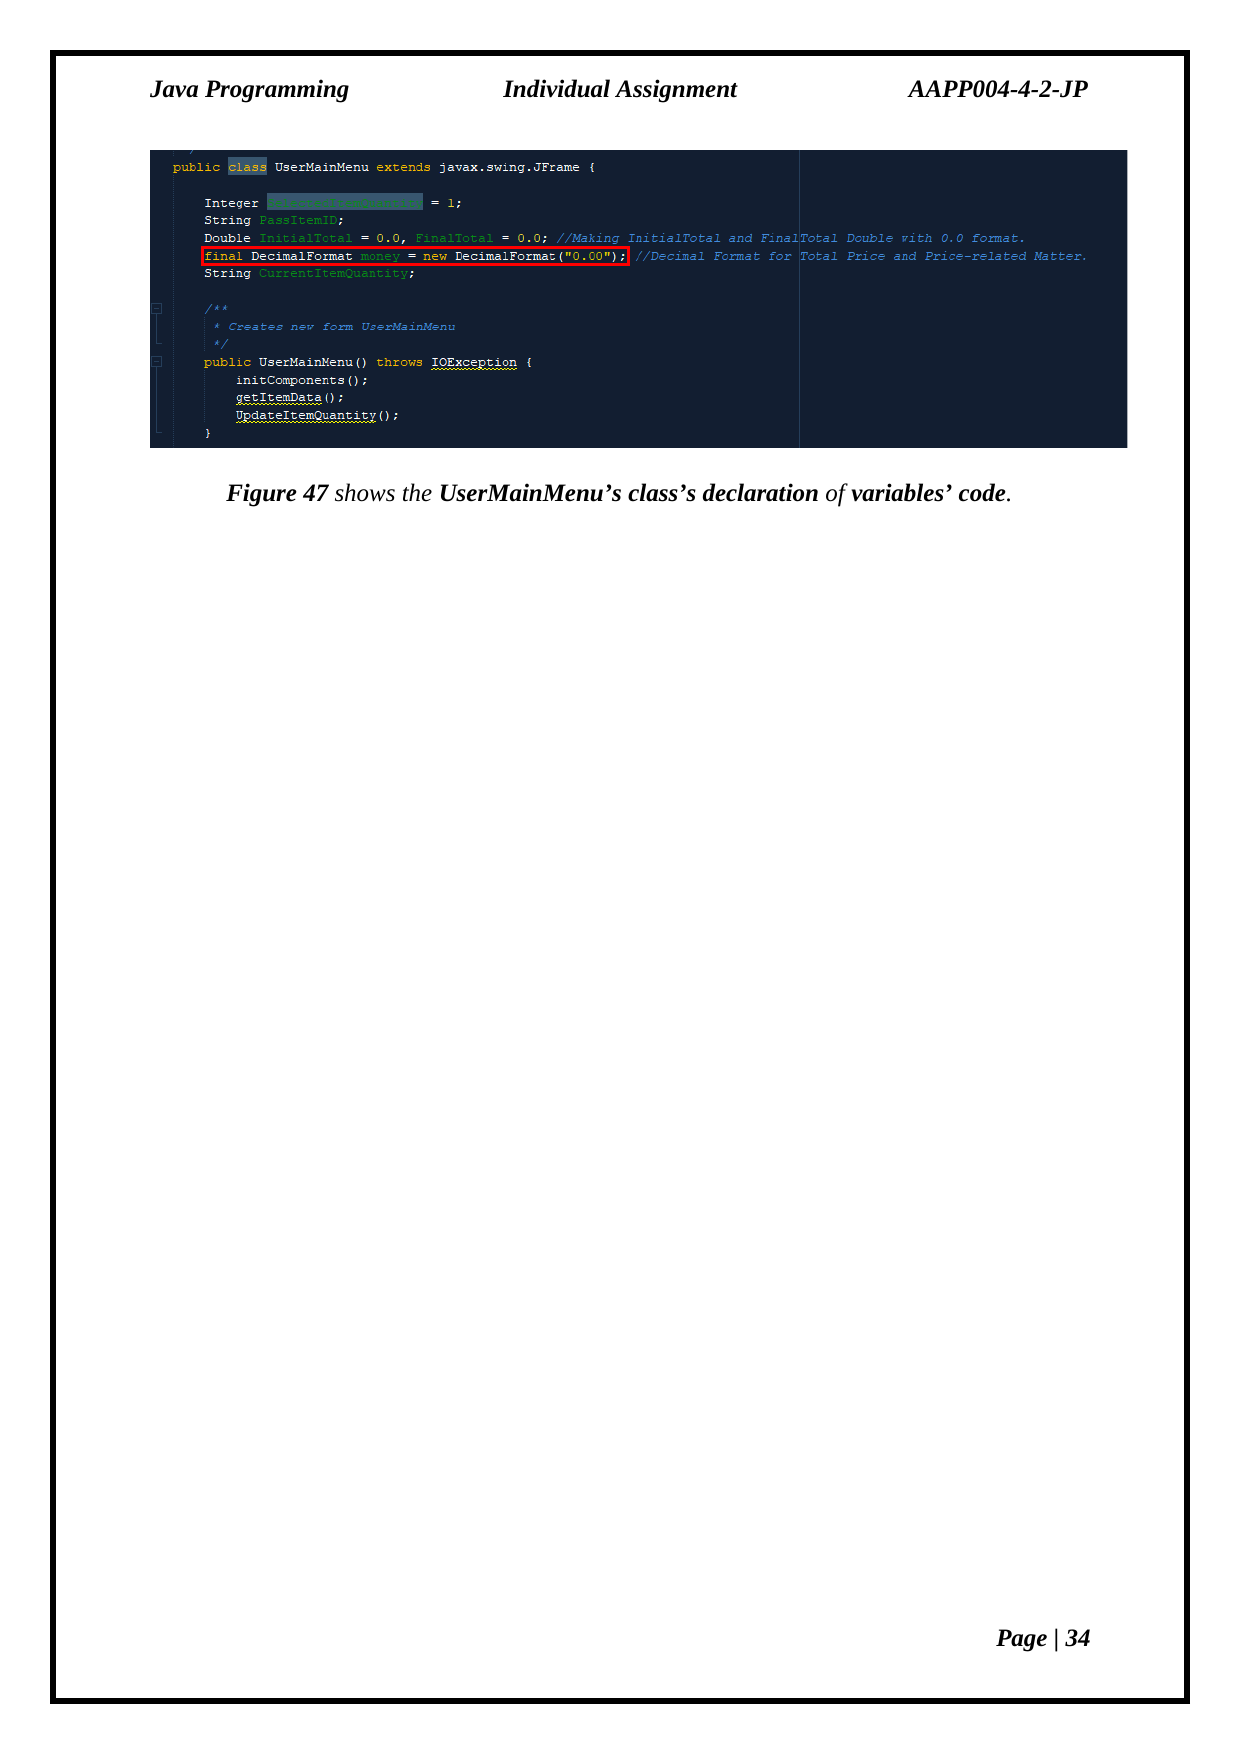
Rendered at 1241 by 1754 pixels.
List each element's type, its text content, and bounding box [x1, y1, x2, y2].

picture [150, 150, 1128, 448]
text Figure 47 shows the UserMainMenu’s class’s declaration of variables’ code. [150, 478, 1090, 507]
